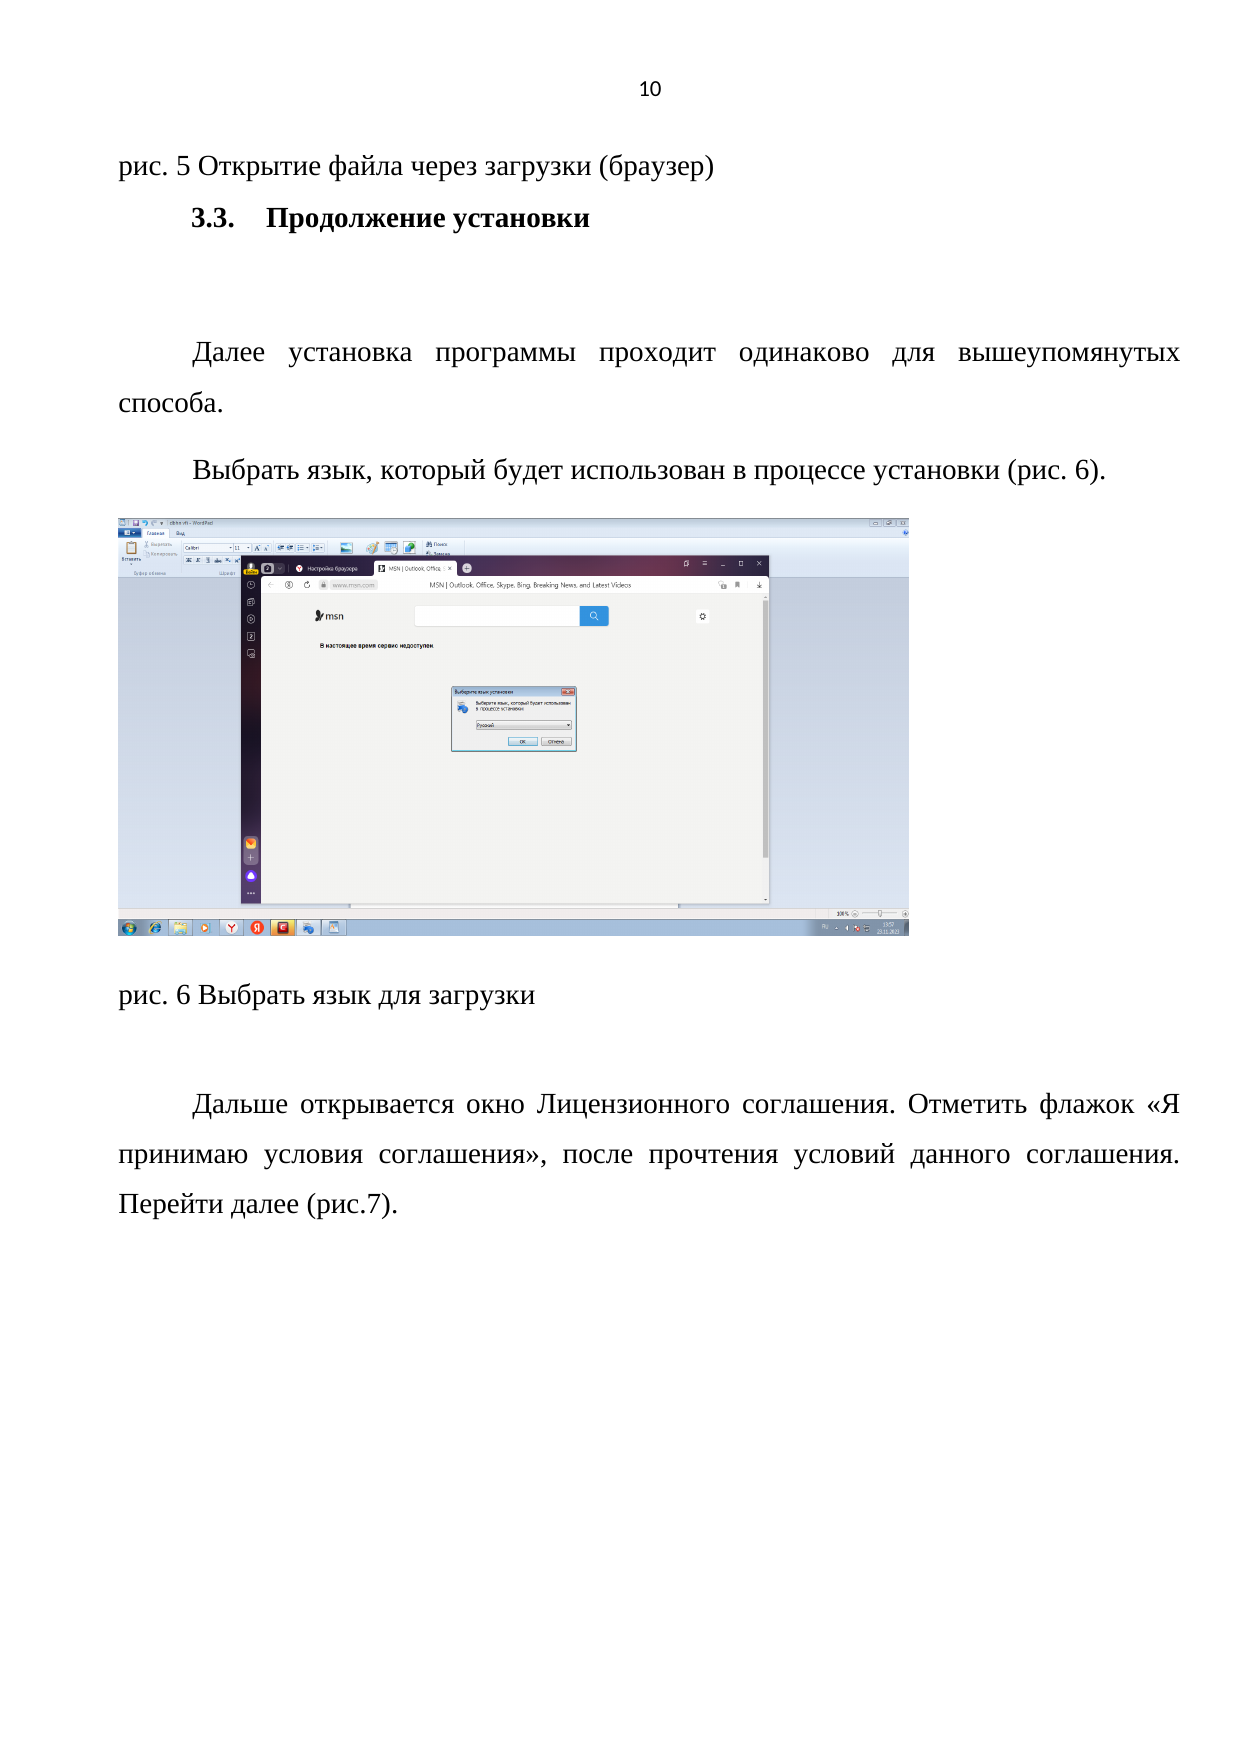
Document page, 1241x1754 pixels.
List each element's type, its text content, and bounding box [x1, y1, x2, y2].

text Дальше открывается окно Лицензионного соглашения. Отметить флажок «Я принимаю условия соглашения», после прочтения условий данного соглашения. Перейти далее (рис.7). [118, 1086, 1181, 1220]
text рис. 5 Открытие файла через загрузки (браузер) [118, 148, 1181, 181]
text Далее установка программы проходит одинаково для вышеупомянутых способа. [118, 334, 1181, 418]
picture [118, 518, 909, 936]
text рис. 6 Выбрать язык для загрузки [118, 977, 1181, 1011]
list Продолжение установки [191, 201, 1181, 234]
text Выбрать язык, который будет использован в процессе установки (рис. 6). [118, 452, 1181, 485]
